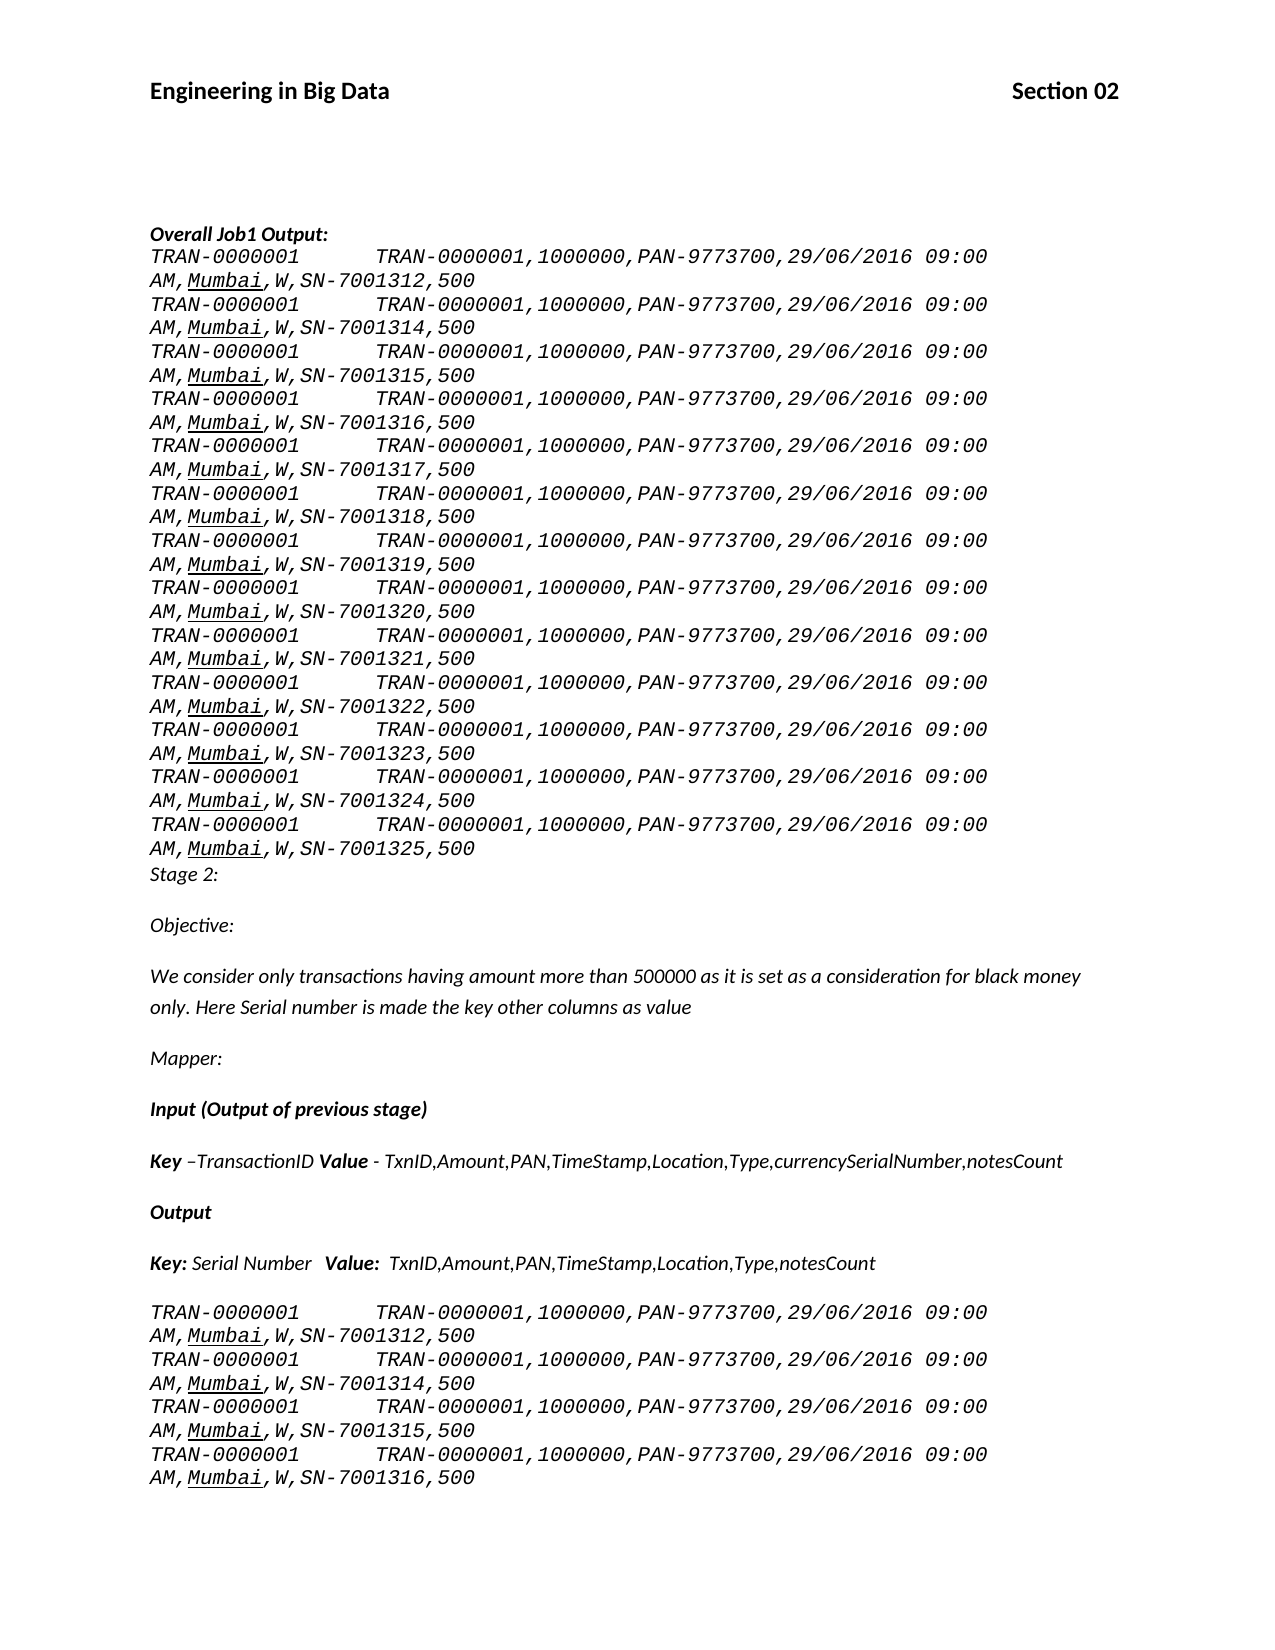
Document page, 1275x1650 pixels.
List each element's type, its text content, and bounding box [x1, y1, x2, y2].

text TRAN-0000001 TRAN-0000001,1000000,PAN-9773700,29/06/2016 09:00 AM,Mumbai,W,SN-7001318,500 [150, 483, 1125, 530]
text TRAN-0000001 TRAN-0000001,1000000,PAN-9773700,29/06/2016 09:00 AM,Mumbai,W,SN-7001316,500 [150, 388, 1125, 436]
text We consider only transactions having amount more than 500000 as it is set as a consideration for black money only. Here Serial number is made the key other columns as value [150, 964, 1125, 1019]
text TRAN-0000001 TRAN-0000001,1000000,PAN-9773700,29/06/2016 09:00 AM,Mumbai,W,SN-7001315,500 [150, 1396, 1125, 1444]
text TRAN-0000001 TRAN-0000001,1000000,PAN-9773700,29/06/2016 09:00 AM,Mumbai,W,SN-7001312,500 [150, 246, 1125, 294]
text Objective: [150, 912, 1125, 938]
text TRAN-0000001 TRAN-0000001,1000000,PAN-9773700,29/06/2016 09:00 AM,Mumbai,W,SN-7001319,500 [150, 530, 1125, 577]
text TRAN-0000001 TRAN-0000001,1000000,PAN-9773700,29/06/2016 09:00 AM,Mumbai,W,SN-7001315,500 [150, 341, 1125, 388]
text Mapper: [150, 1045, 1125, 1071]
text TRAN-0000001 TRAN-0000001,1000000,PAN-9773700,29/06/2016 09:00 AM,Mumbai,W,SN-7001316,500 [150, 1444, 1125, 1491]
text TRAN-0000001 TRAN-0000001,1000000,PAN-9773700,29/06/2016 09:00 AM,Mumbai,W,SN-7001314,500 [150, 294, 1125, 341]
text Output [150, 1199, 1125, 1224]
text TRAN-0000001 TRAN-0000001,1000000,PAN-9773700,29/06/2016 09:00 AM,Mumbai,W,SN-7001314,500 [150, 1349, 1125, 1396]
text TRAN-0000001 TRAN-0000001,1000000,PAN-9773700,29/06/2016 09:00 AM,Mumbai,W,SN-7001321,500 [150, 625, 1125, 672]
text TRAN-0000001 TRAN-0000001,1000000,PAN-9773700,29/06/2016 09:00 AM,Mumbai,W,SN-7001322,500 [150, 672, 1125, 719]
text TRAN-0000001 TRAN-0000001,1000000,PAN-9773700,29/06/2016 09:00 AM,Mumbai,W,SN-7001320,500 [150, 577, 1125, 625]
text TRAN-0000001 TRAN-0000001,1000000,PAN-9773700,29/06/2016 09:00 AM,Mumbai,W,SN-7001323,500 [150, 719, 1125, 767]
text Key –TransactionID Value - TxnID,Amount,PAN,TimeStamp,Location,Type,currencySerialNumber,notesCount [150, 1148, 1125, 1173]
text Overall Job1 Output: [150, 221, 1125, 246]
text TRAN-0000001 TRAN-0000001,1000000,PAN-9773700,29/06/2016 09:00 AM,Mumbai,W,SN-7001312,500 [150, 1302, 1125, 1349]
text Key: Serial Number Value: TxnID,Amount,PAN,TimeStamp,Location,Type,notesCount [150, 1250, 1125, 1276]
text Input (Output of previous stage) [150, 1097, 1125, 1122]
text TRAN-0000001 TRAN-0000001,1000000,PAN-9773700,29/06/2016 09:00 AM,Mumbai,W,SN-7001325,500 [150, 814, 1125, 861]
text TRAN-0000001 TRAN-0000001,1000000,PAN-9773700,29/06/2016 09:00 AM,Mumbai,W,SN-7001324,500 [150, 767, 1125, 814]
text TRAN-0000001 TRAN-0000001,1000000,PAN-9773700,29/06/2016 09:00 AM,Mumbai,W,SN-7001317,500 [150, 436, 1125, 483]
text Stage 2: [150, 861, 1125, 887]
